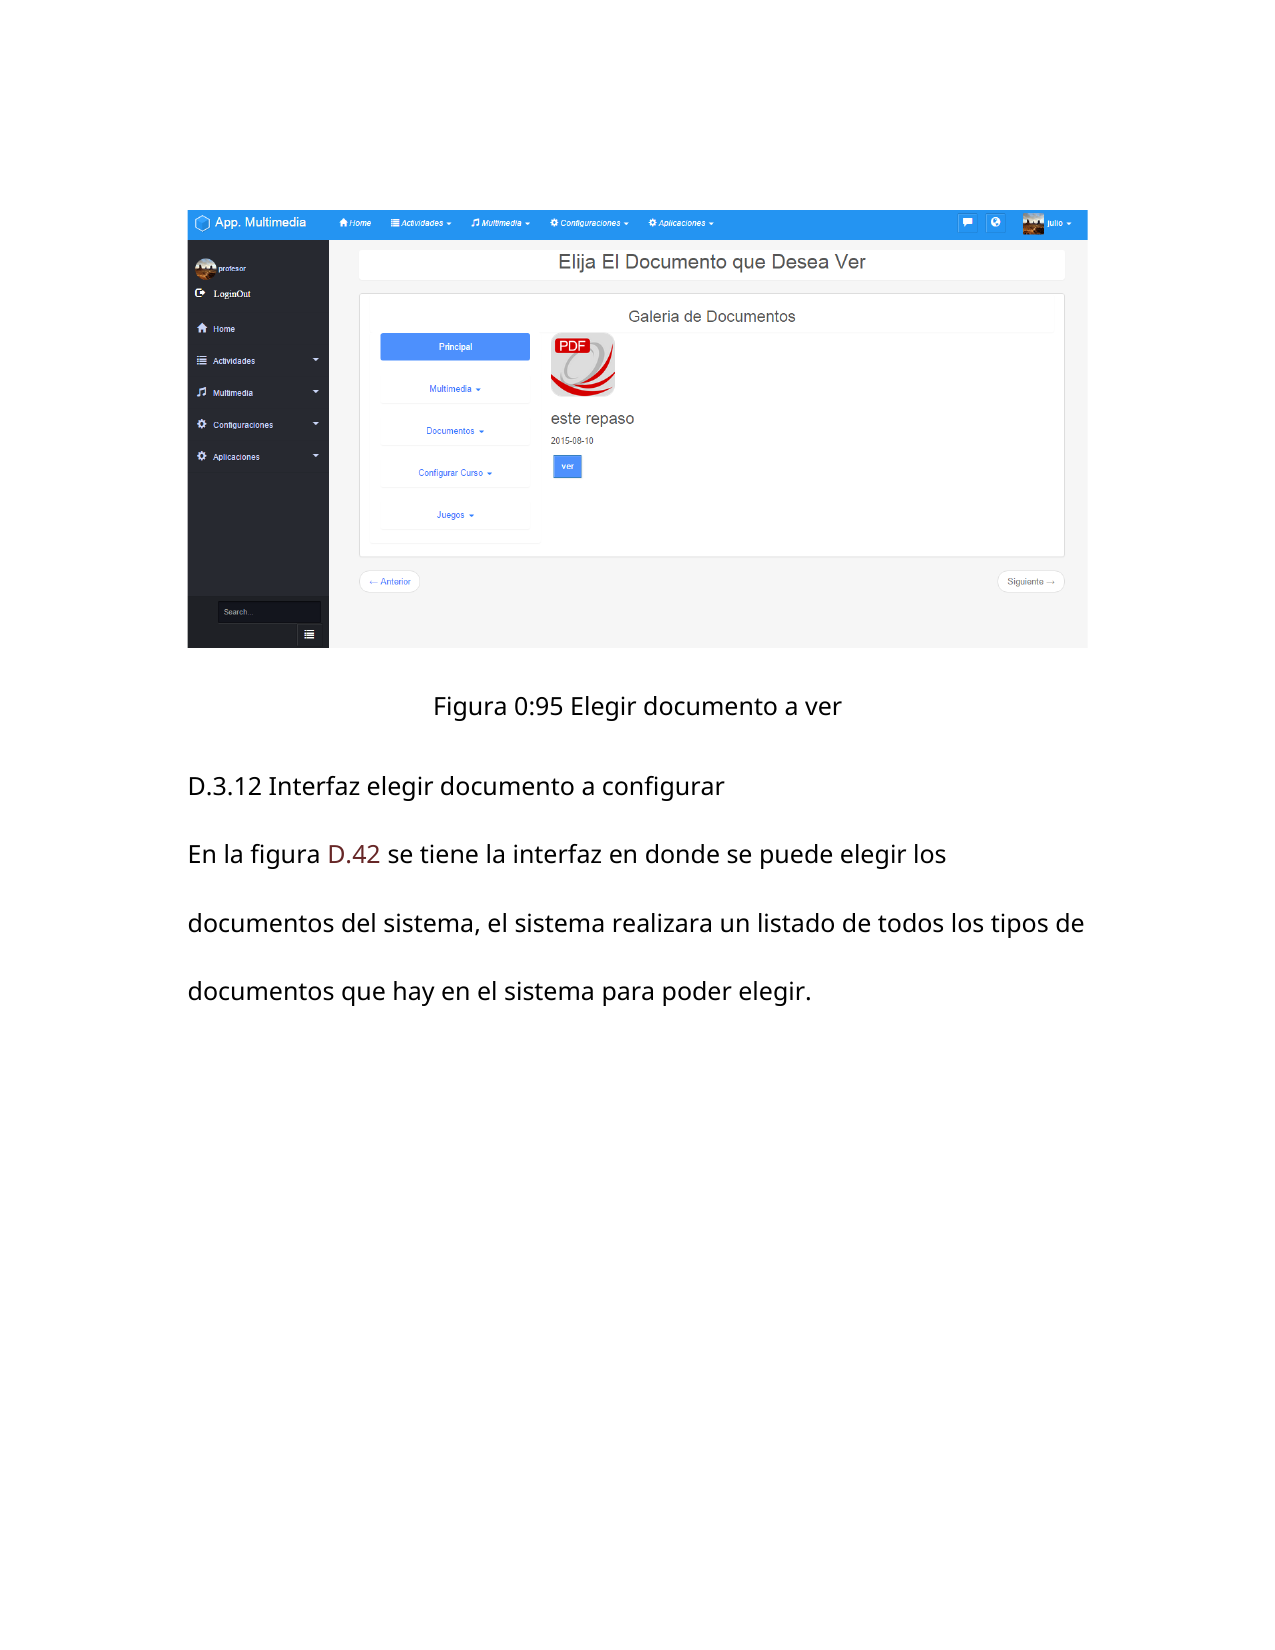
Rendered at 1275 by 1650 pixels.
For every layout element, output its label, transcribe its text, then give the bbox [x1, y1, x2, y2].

text En la figura D.42 se tiene la interfaz en donde se puede elegir los documentos del sistema, el sistema realizara un listado de todos los tipos de documentos que hay en el sistema para poder elegir. [187, 837, 1087, 1007]
text D.3.12 Interfaz elegir documento a configurar [187, 769, 1087, 803]
